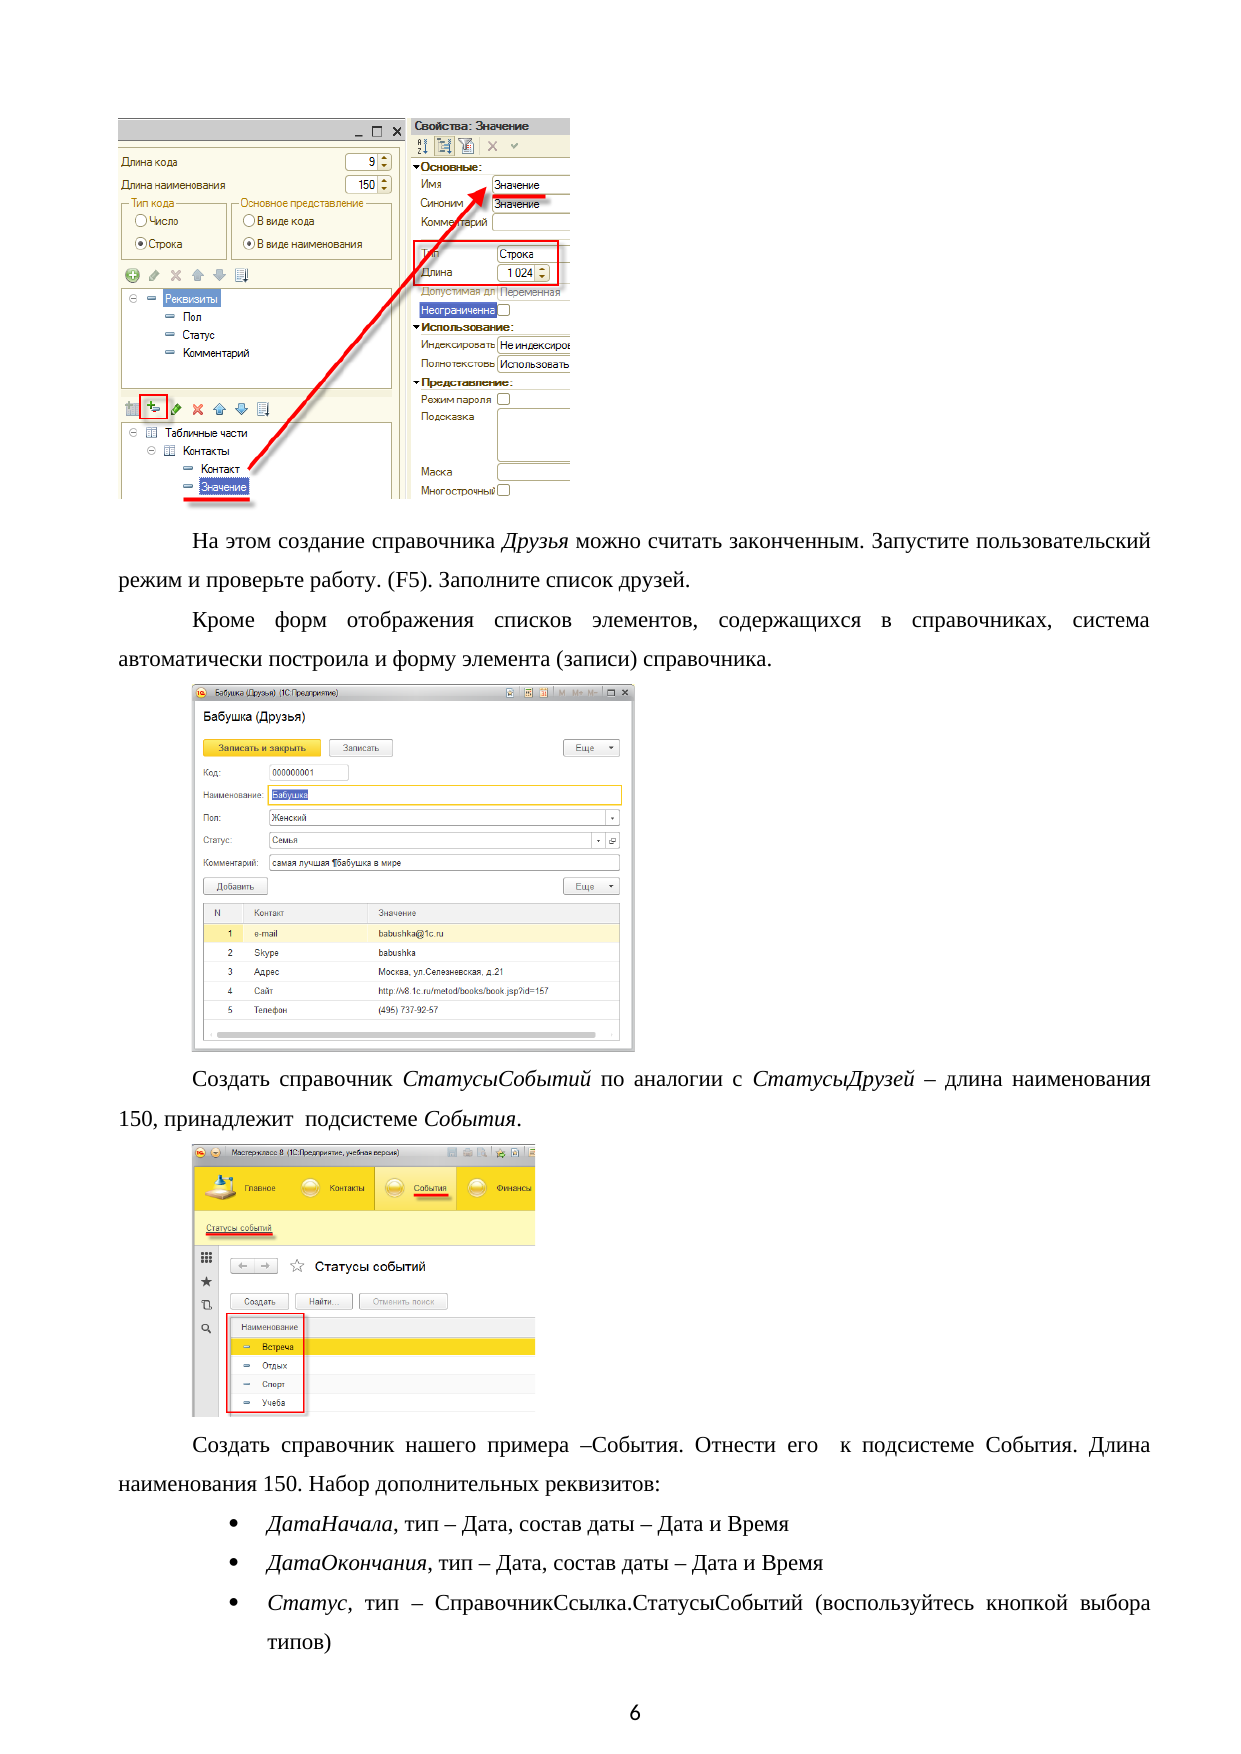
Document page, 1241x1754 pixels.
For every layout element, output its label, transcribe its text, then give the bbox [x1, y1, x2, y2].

text Создать справочник СтатусыСобытий по аналогии с СтатусыДрузей – длина наименования 150, принадлежит подсистеме События. [118, 1065, 1152, 1131]
text На этом создание справочника Друзья можно считать законченным. Запустите пользовательский режим и проверьте работу. (F5). Заполните список друзей. [118, 527, 1152, 593]
picture [191, 684, 635, 1052]
picture [118, 118, 570, 513]
list ДатаНачала, тип – Дата, состав даты – Дата и Время [229, 1510, 1152, 1536]
list ДатаОкончания, тип – Дата, состав даты – Дата и Время [229, 1549, 1152, 1576]
text Создать справочник нашего примера –События. Отнести его к подсистеме События. Длина наименования 150. Набор дополнительных реквизитов: [118, 1431, 1152, 1497]
text Кроме форм отображения списков элементов, содержащихся в справочниках, система автоматически построила и форму элемента (записи) справочника. [118, 606, 1152, 672]
list Статус, тип – СправочникСсылка.СтатусыСобытий (воспользуйтесь кнопкой выбора типов) [229, 1589, 1152, 1655]
picture [191, 1144, 536, 1417]
